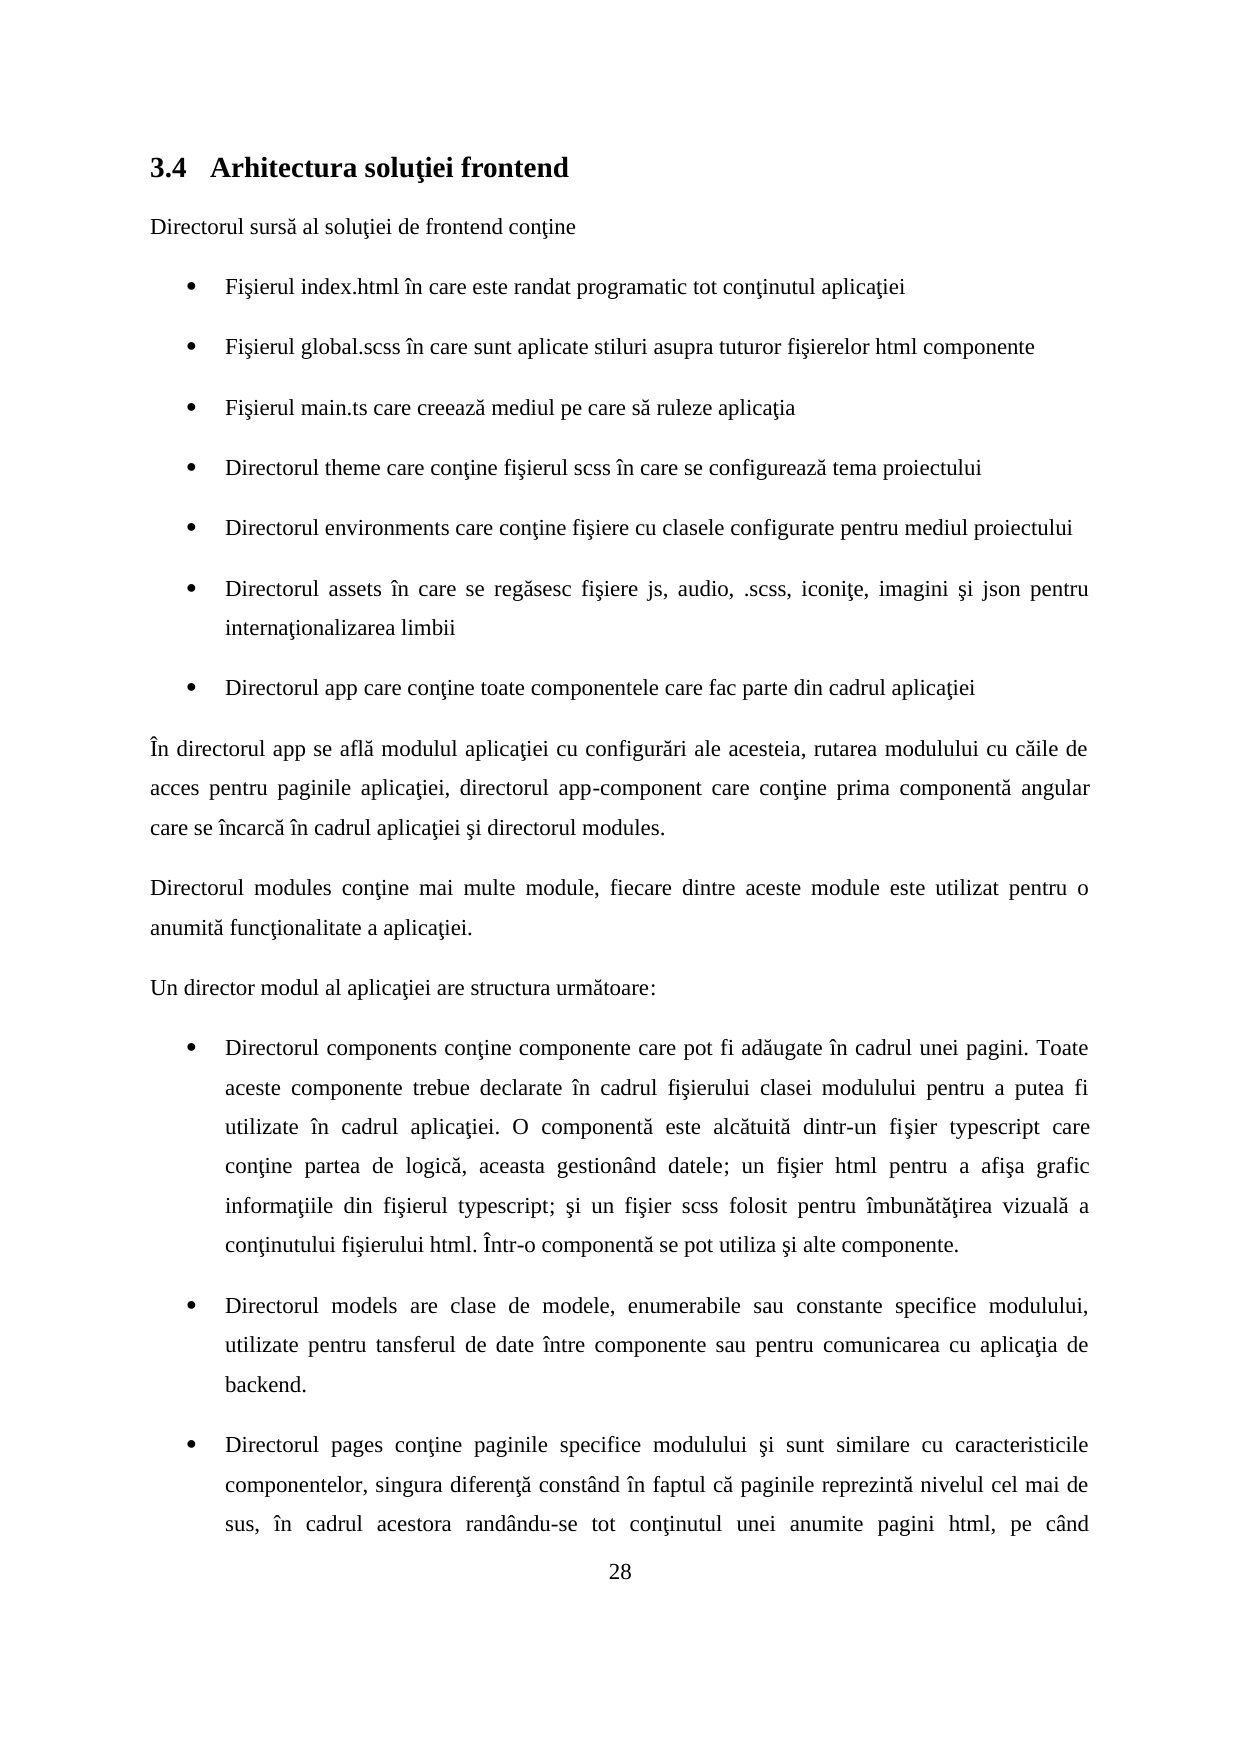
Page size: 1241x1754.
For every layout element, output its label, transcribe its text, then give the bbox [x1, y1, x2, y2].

list Directorul components conţine componente care pot fi adăugate în cadrul unei pagini. Toate aceste componente trebue declarate în cadrul fişierului clasei modulului pentru a putea fi utilizate în cadrul aplicaţiei. O componentă este alcătuită dintr-un fişier typescript care conţine partea de logică, aceasta gestionând datele; un fişier html pentru a afişa grafic informaţiile din fişierul typescript; şi un fişier scss folosit pentru îmbunătăţirea vizuală a conţinutului fişierului html. Într-o componentă se pot utiliza şi alte componente. [187, 1034, 1090, 1258]
text Directorul modules conţine mai multe module, fiecare dintre aceste module este utilizat pentru o anumită funcţionalitate a aplicaţiei. [150, 874, 1090, 940]
text În directorul app se află modulul aplicaţiei cu configurări ale acesteia, rutarea modulului cu căile de acces pentru paginile aplicaţiei, directorul app-component care conţine prima componentă angular care se încarcă în cadrul aplicaţiei şi directorul modules. [150, 735, 1090, 840]
text Directorul sursă al soluţiei de frontend conţine [150, 213, 1090, 239]
list Fişierul main.ts care creează mediul pe care să ruleze aplicaţia [187, 394, 1090, 420]
subtitle Arhitectura soluţiei frontend [150, 150, 1090, 183]
text Un director modul al aplicaţiei are structura următoare: [150, 974, 1090, 1000]
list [187, 1431, 1090, 1536]
list Directorul environments care conţine fişiere cu clasele configurate pentru mediul proiectului [187, 514, 1090, 541]
list Directorul assets în care se regăsesc fişiere js, audio, .scss, iconiţe, imagini şi json pentru internaţionalizarea limbii [187, 575, 1090, 641]
list Fişierul global.scss în care sunt aplicate stiluri asupra tuturor fişierelor html componente [187, 333, 1090, 360]
list Directorul theme care conţine fişierul scss în care se configurează tema proiectului [187, 454, 1090, 480]
list Fişierul index.html în care este randat programatic tot conţinutul aplicaţiei [187, 273, 1090, 299]
list Directorul models are clase de modele, enumerabile sau constante specifice modulului, utilizate pentru tansferul de date între componente sau pentru comunicarea cu aplicaţia de backend. [187, 1292, 1090, 1397]
list Directorul app care conţine toate componentele care fac parte din cadrul aplicaţiei [187, 674, 1090, 701]
